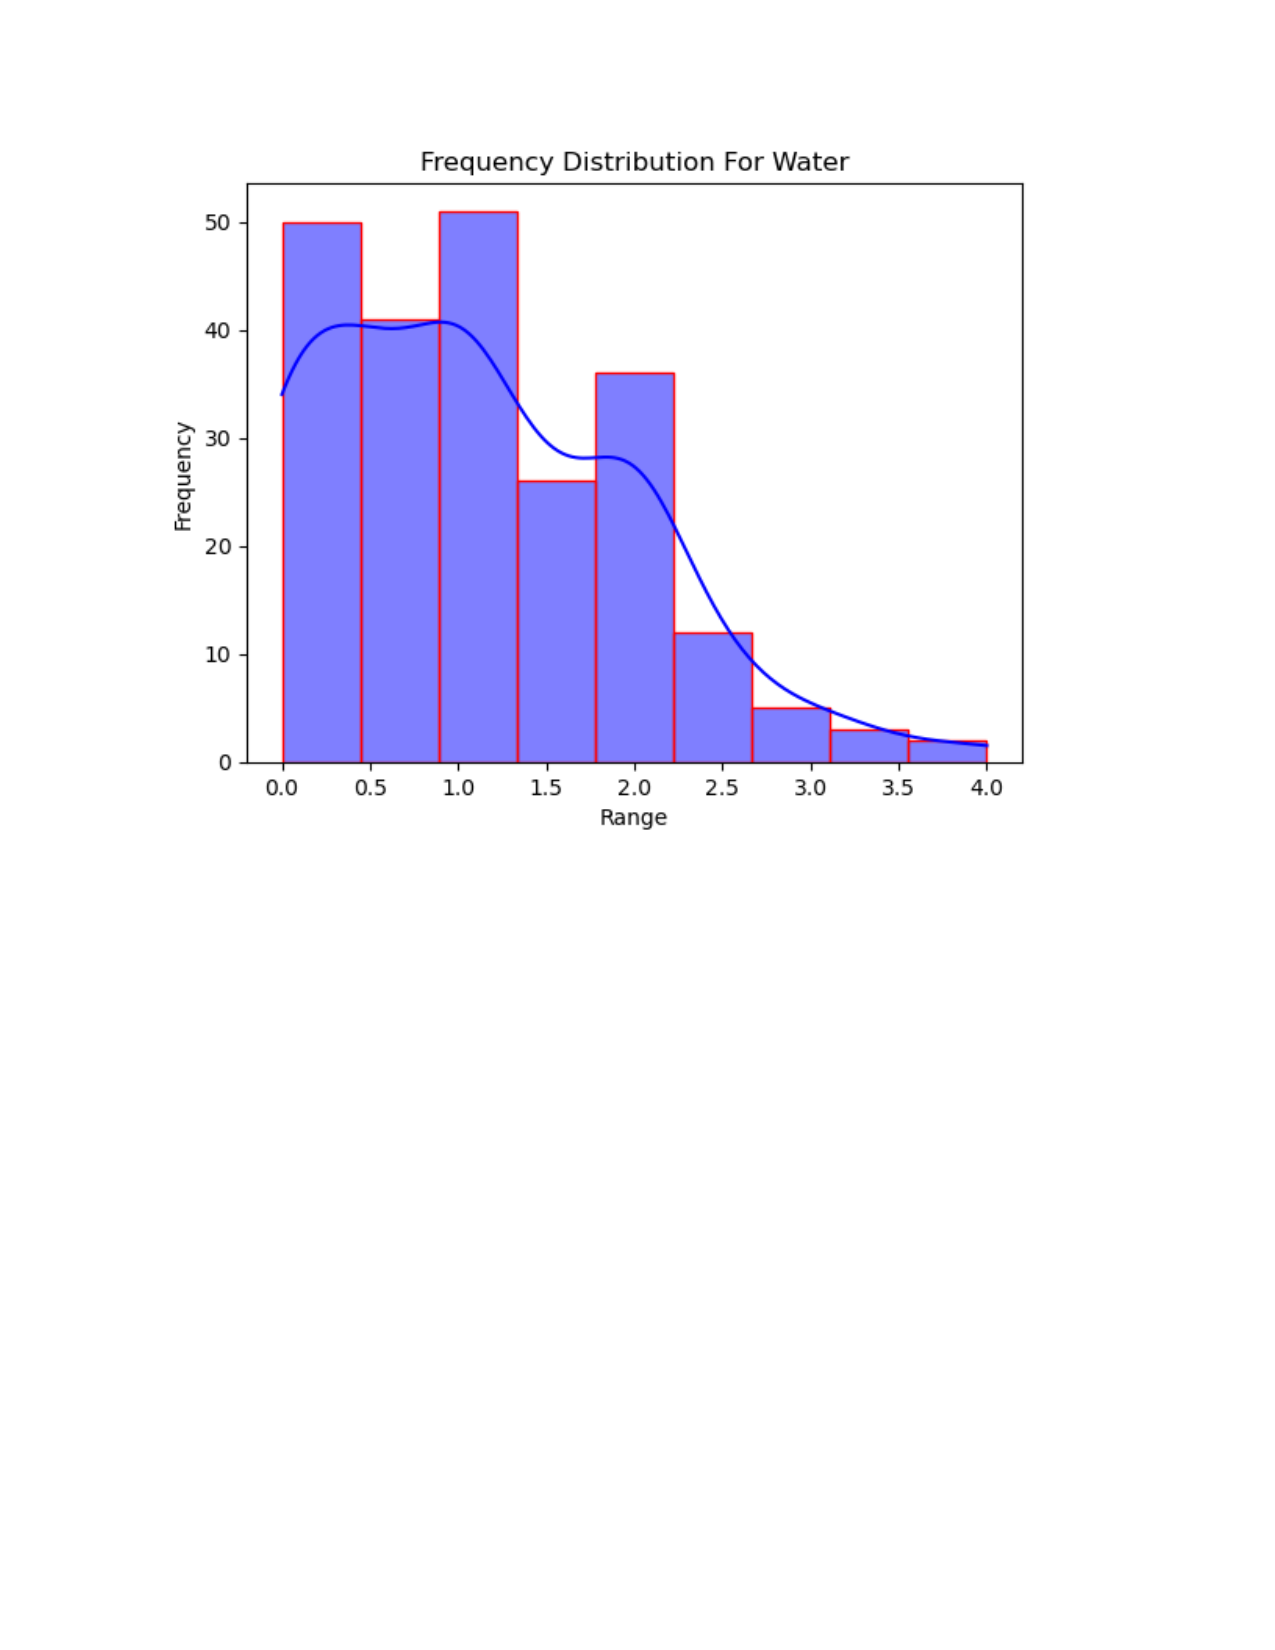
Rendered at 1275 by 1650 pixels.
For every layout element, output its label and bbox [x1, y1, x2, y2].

picture [150, 150, 1027, 844]
